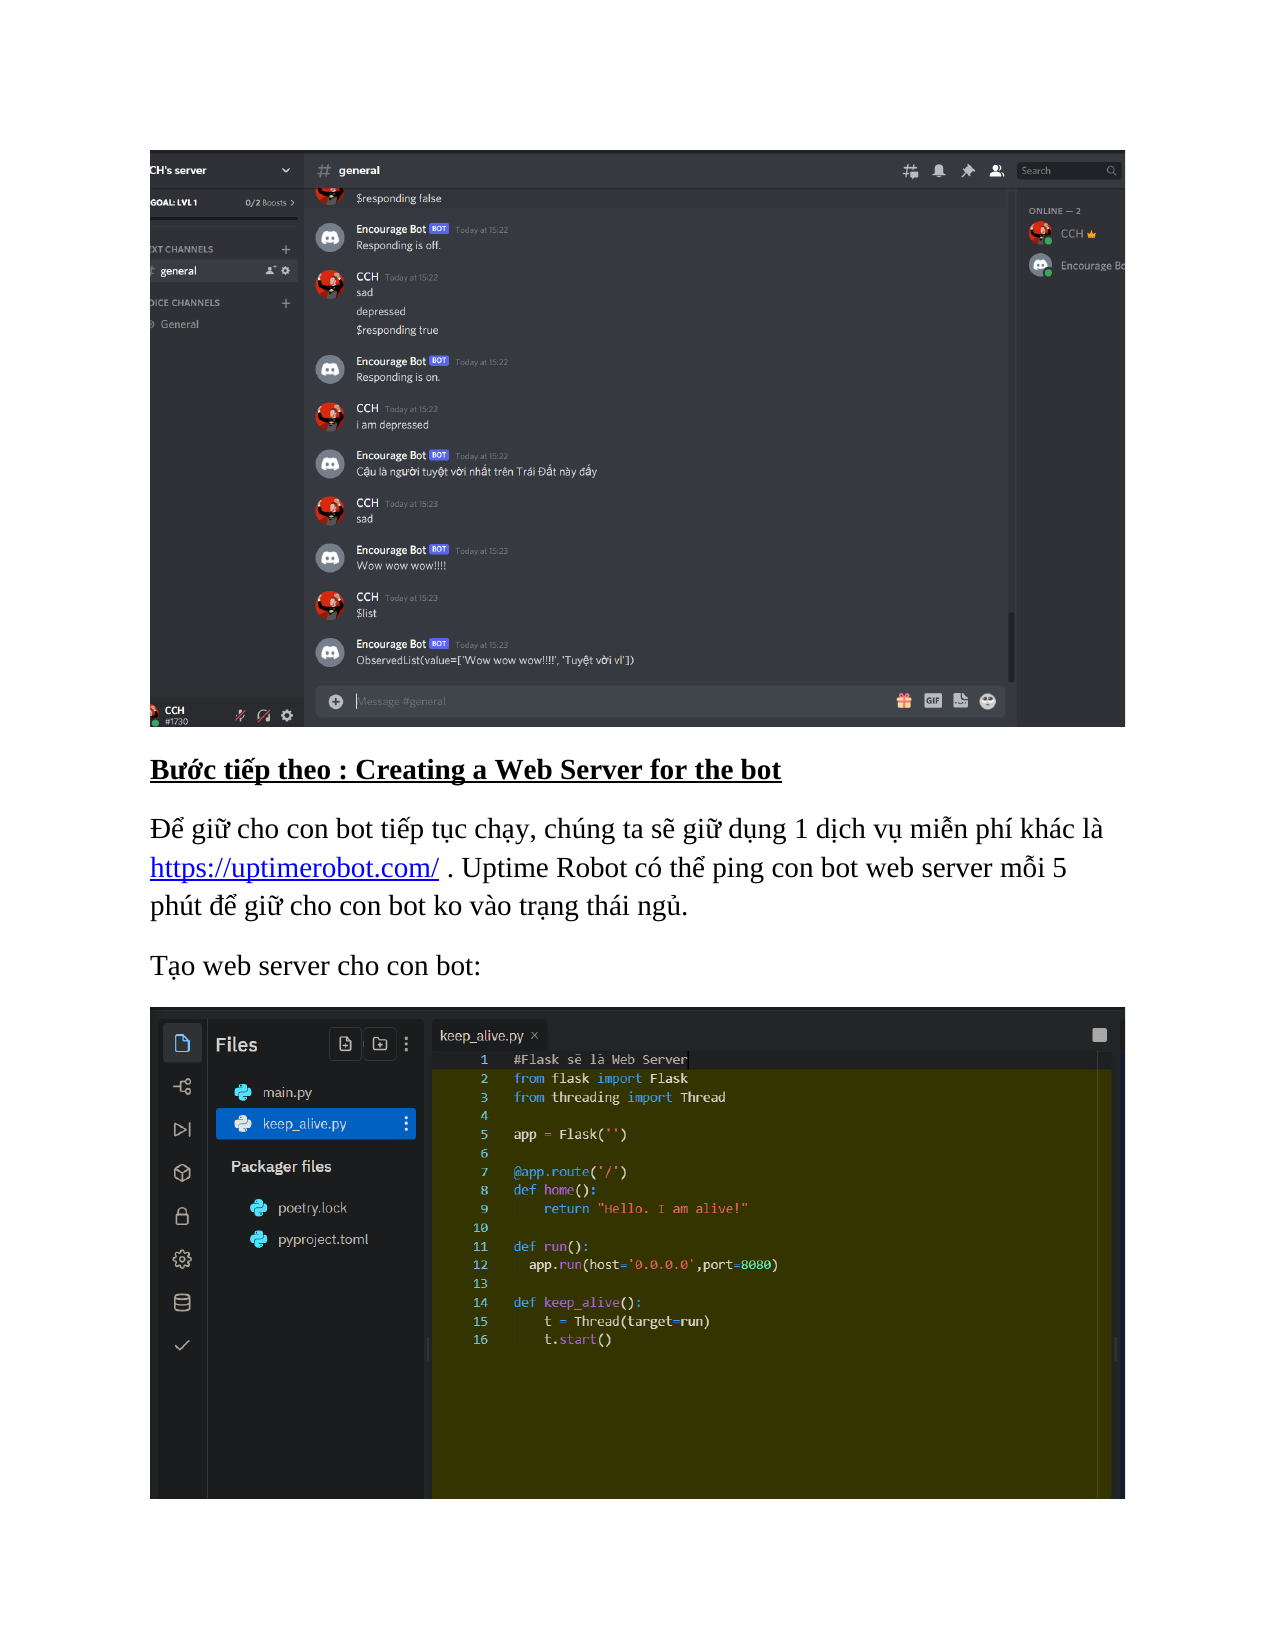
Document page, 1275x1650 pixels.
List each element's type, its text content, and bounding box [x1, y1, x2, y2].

text Bước tiếp theo : Creating a Web Server for the bot [150, 752, 1125, 786]
text Để giữ cho con bot tiếp tục chạy, chúng ta sẽ giữ dụng 1 dịch vụ miễn phí khác là https://uptimerobot.com/ . Uptime Robot có thể ping con bot web server mỗi 5 phút để giữ cho con bot ko vào trạng thái ngủ. [150, 811, 1125, 922]
picture [150, 1007, 1125, 1499]
text Tạo web server cho con bot: [150, 948, 1125, 981]
picture [150, 150, 1125, 727]
